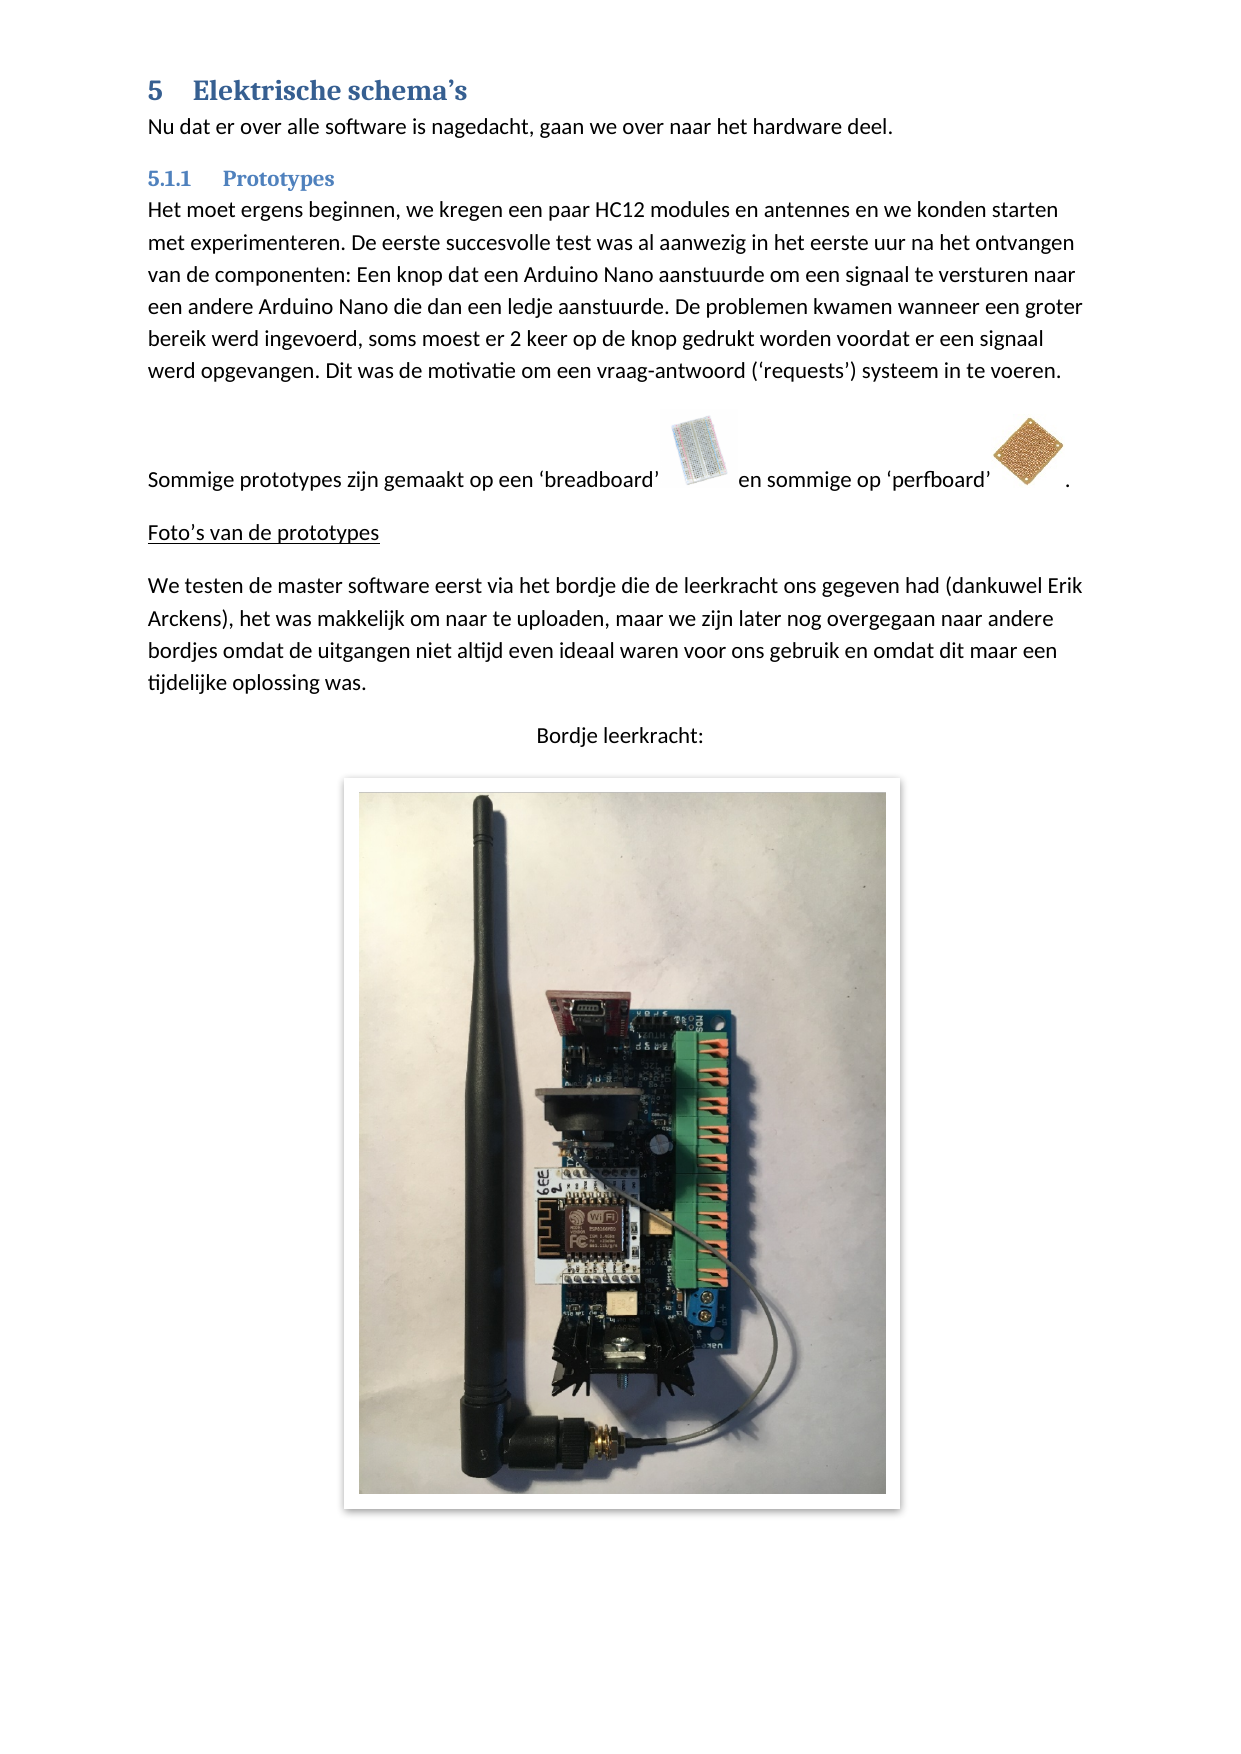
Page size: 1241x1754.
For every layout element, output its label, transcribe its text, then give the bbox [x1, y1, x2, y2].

subtitle Elektrische schema’s [148, 74, 1093, 107]
text Nu dat er over alle software is nagedacht, gaan we over naar het hardware deel. [148, 112, 1093, 140]
text We testen de master software eerst via het bordje die de leerkracht ons gegeven had (dankuwel Erik Arckens), het was makkelijk om naar te uploaden, maar we zijn later nog overgegaan naar andere bordjes omdat de uitgangen niet altijd even ideaal waren voor ons gebruik en omdat dit maar een tijdelijke oplossing was. [148, 571, 1093, 696]
picture [359, 793, 886, 1494]
text Bordje leerkracht: [148, 721, 1093, 749]
subtitle Prototypes [148, 165, 1093, 192]
picture [991, 414, 1065, 488]
text Het moet ergens beginnen, we kregen een paar HC12 modules en antennes en we konden starten met experimenteren. De eerste succesvolle test was al aanwezig in het eerste uur na het ontvangen van de componenten: Een knop dat een Arduino Nano aanstuurde om een signaal te versturen naar een andere Arduino Nano die dan een ledje aanstuurde. De problemen kwamen wanneer een groter bereik werd ingevoerd, soms moest er 2 keer op de knop gedrukt worden voordat er een signaal werd opgevangen. Dit was de motivatie om een vraag-antwoord (‘requests’) systeem in te voeren. [148, 196, 1093, 384]
text Sommige prototypes zijn gemaakt op een ‘breadboard’en sommige op ‘perfboard’. [148, 409, 1093, 493]
picture [660, 409, 739, 488]
text Foto’s van de prototypes [148, 518, 1093, 546]
